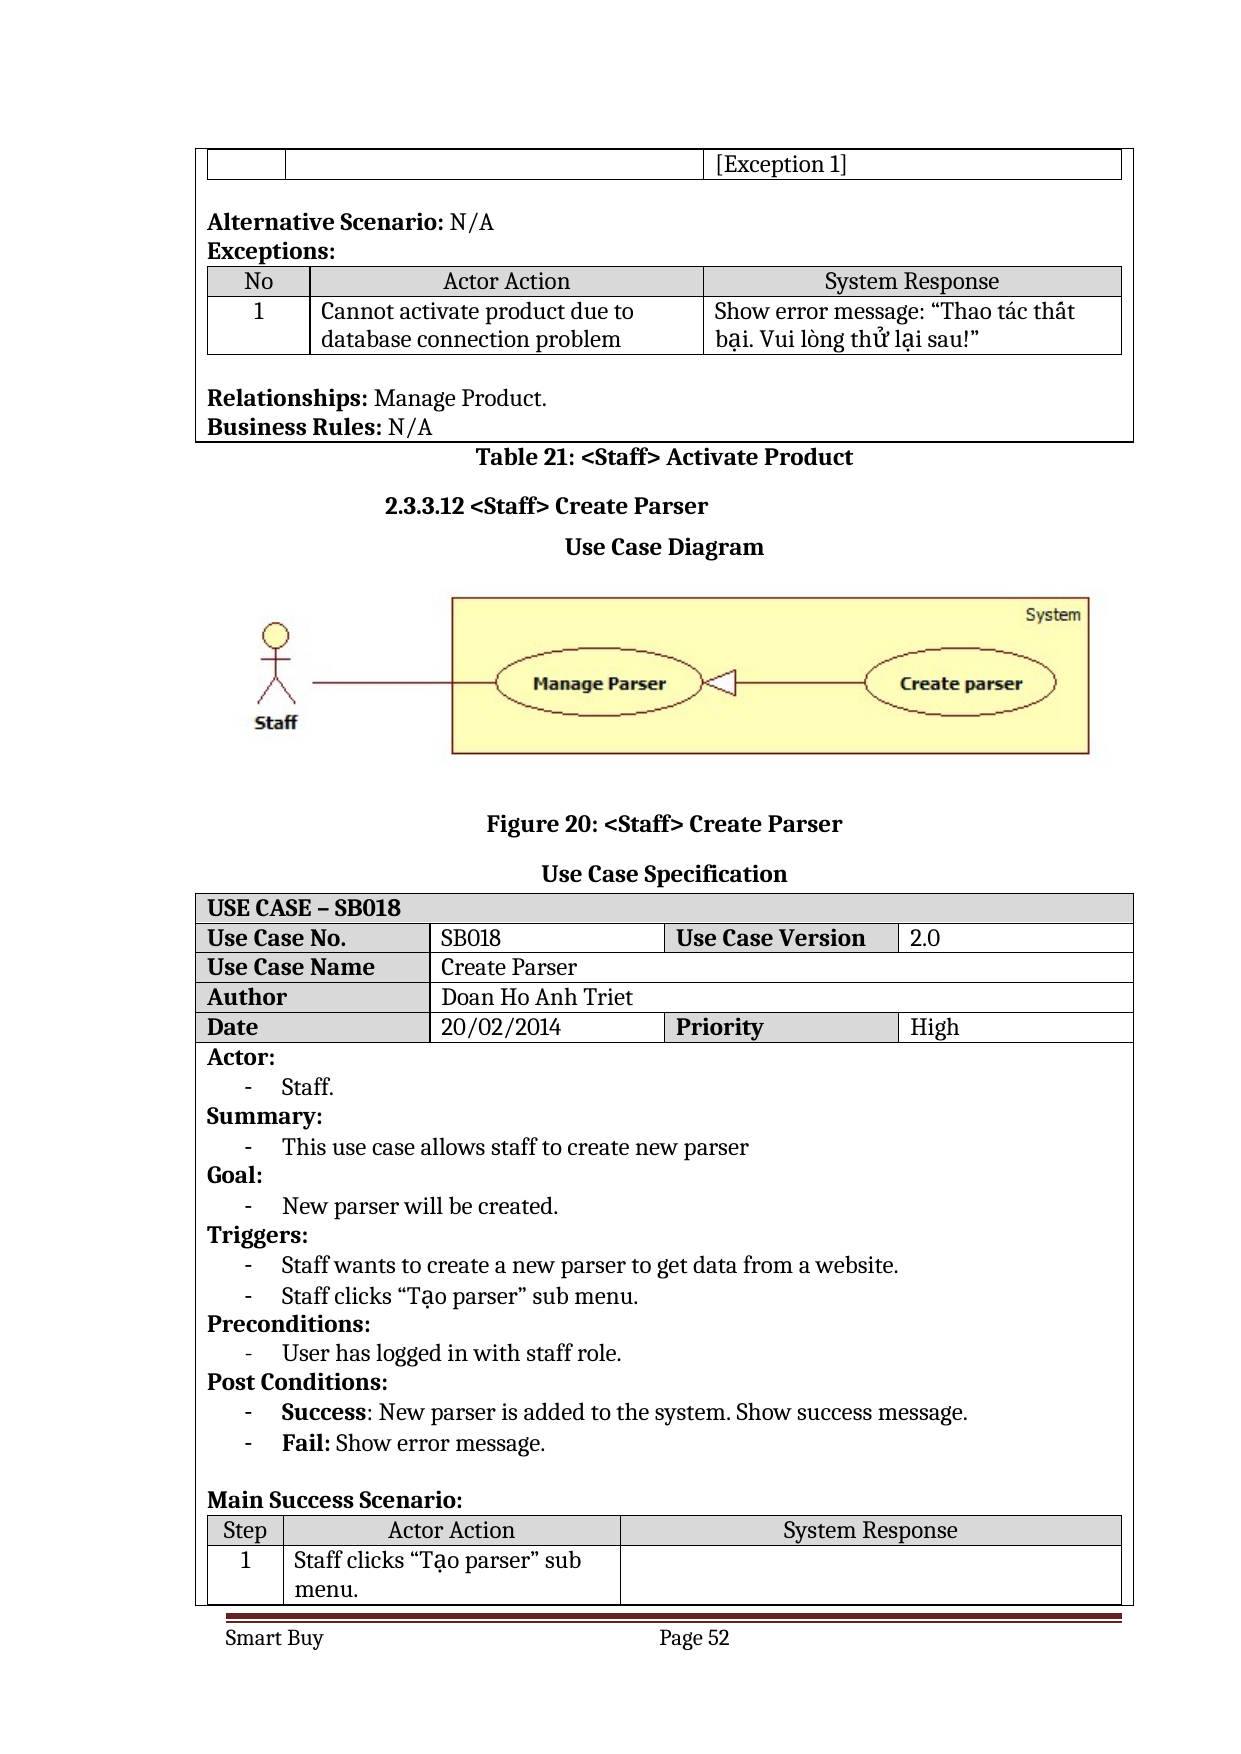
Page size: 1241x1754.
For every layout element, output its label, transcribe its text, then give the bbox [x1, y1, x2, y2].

subtitle <Staff> Create Parser [385, 492, 1122, 521]
table_cell 2.0 [899, 924, 1133, 952]
text Figure 20: <Staff> Create Parser [207, 810, 1122, 839]
table_cell SB018 [431, 924, 664, 952]
text Table 21: <Staff> Activate Product [207, 443, 1122, 471]
table_cell Use Case Version [665, 924, 898, 952]
table_header USE CASE – SB018 [196, 894, 1133, 922]
table_cell Use Case Name [196, 953, 429, 982]
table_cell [196, 149, 1133, 441]
subtitle Use Case Diagram [207, 533, 1122, 562]
table_cell Priority [665, 1013, 898, 1042]
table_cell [196, 1043, 1133, 1604]
table_cell 20/02/2014 [431, 1013, 664, 1042]
picture [208, 566, 1121, 786]
table_cell Create Parser [431, 953, 1133, 982]
table_cell Author [196, 983, 429, 1012]
table_cell Date [196, 1013, 429, 1042]
table_cell High [899, 1013, 1133, 1042]
subtitle Use Case Specification [207, 860, 1122, 888]
table_cell Doan Ho Anh Triet [431, 983, 1133, 1012]
table_cell Use Case No. [196, 924, 429, 952]
